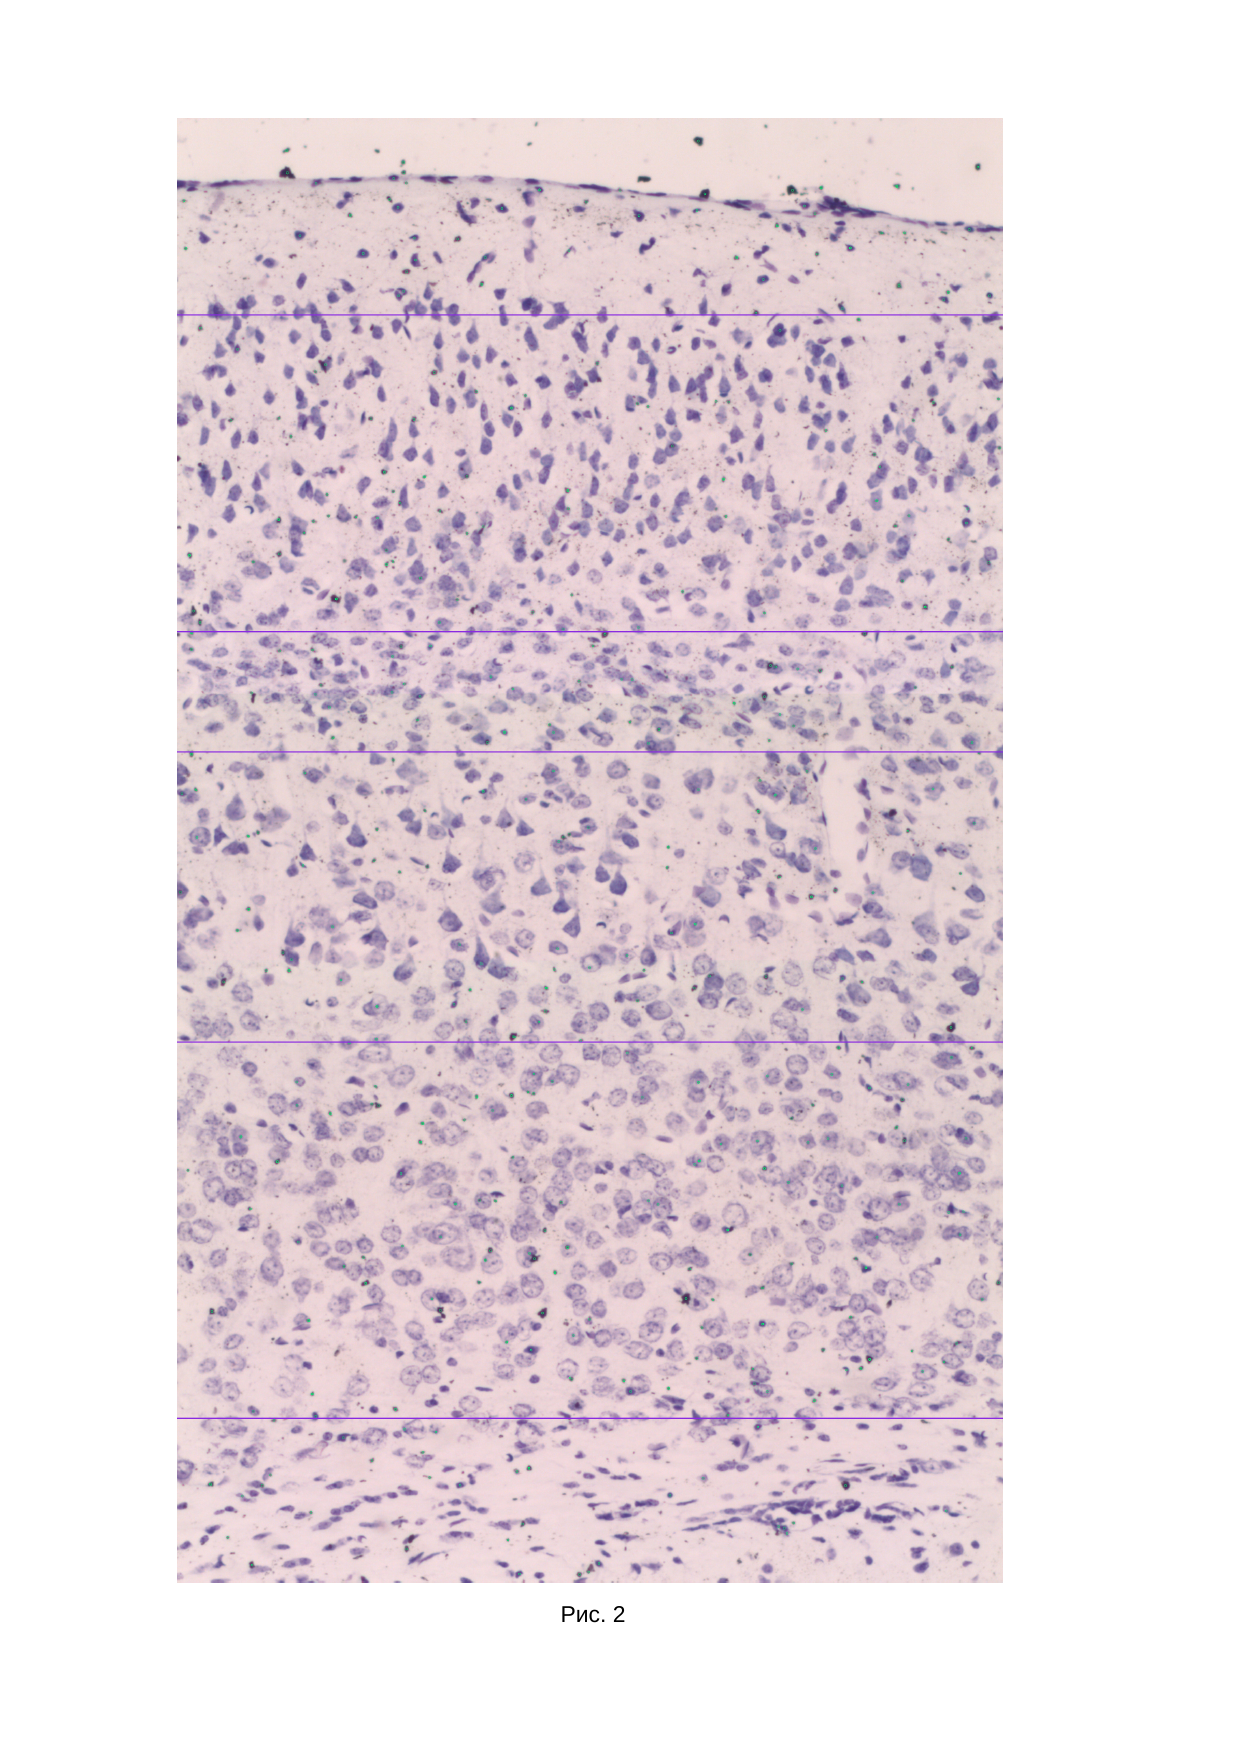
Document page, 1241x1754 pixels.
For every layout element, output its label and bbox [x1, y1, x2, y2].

picture [177, 118, 1003, 1583]
